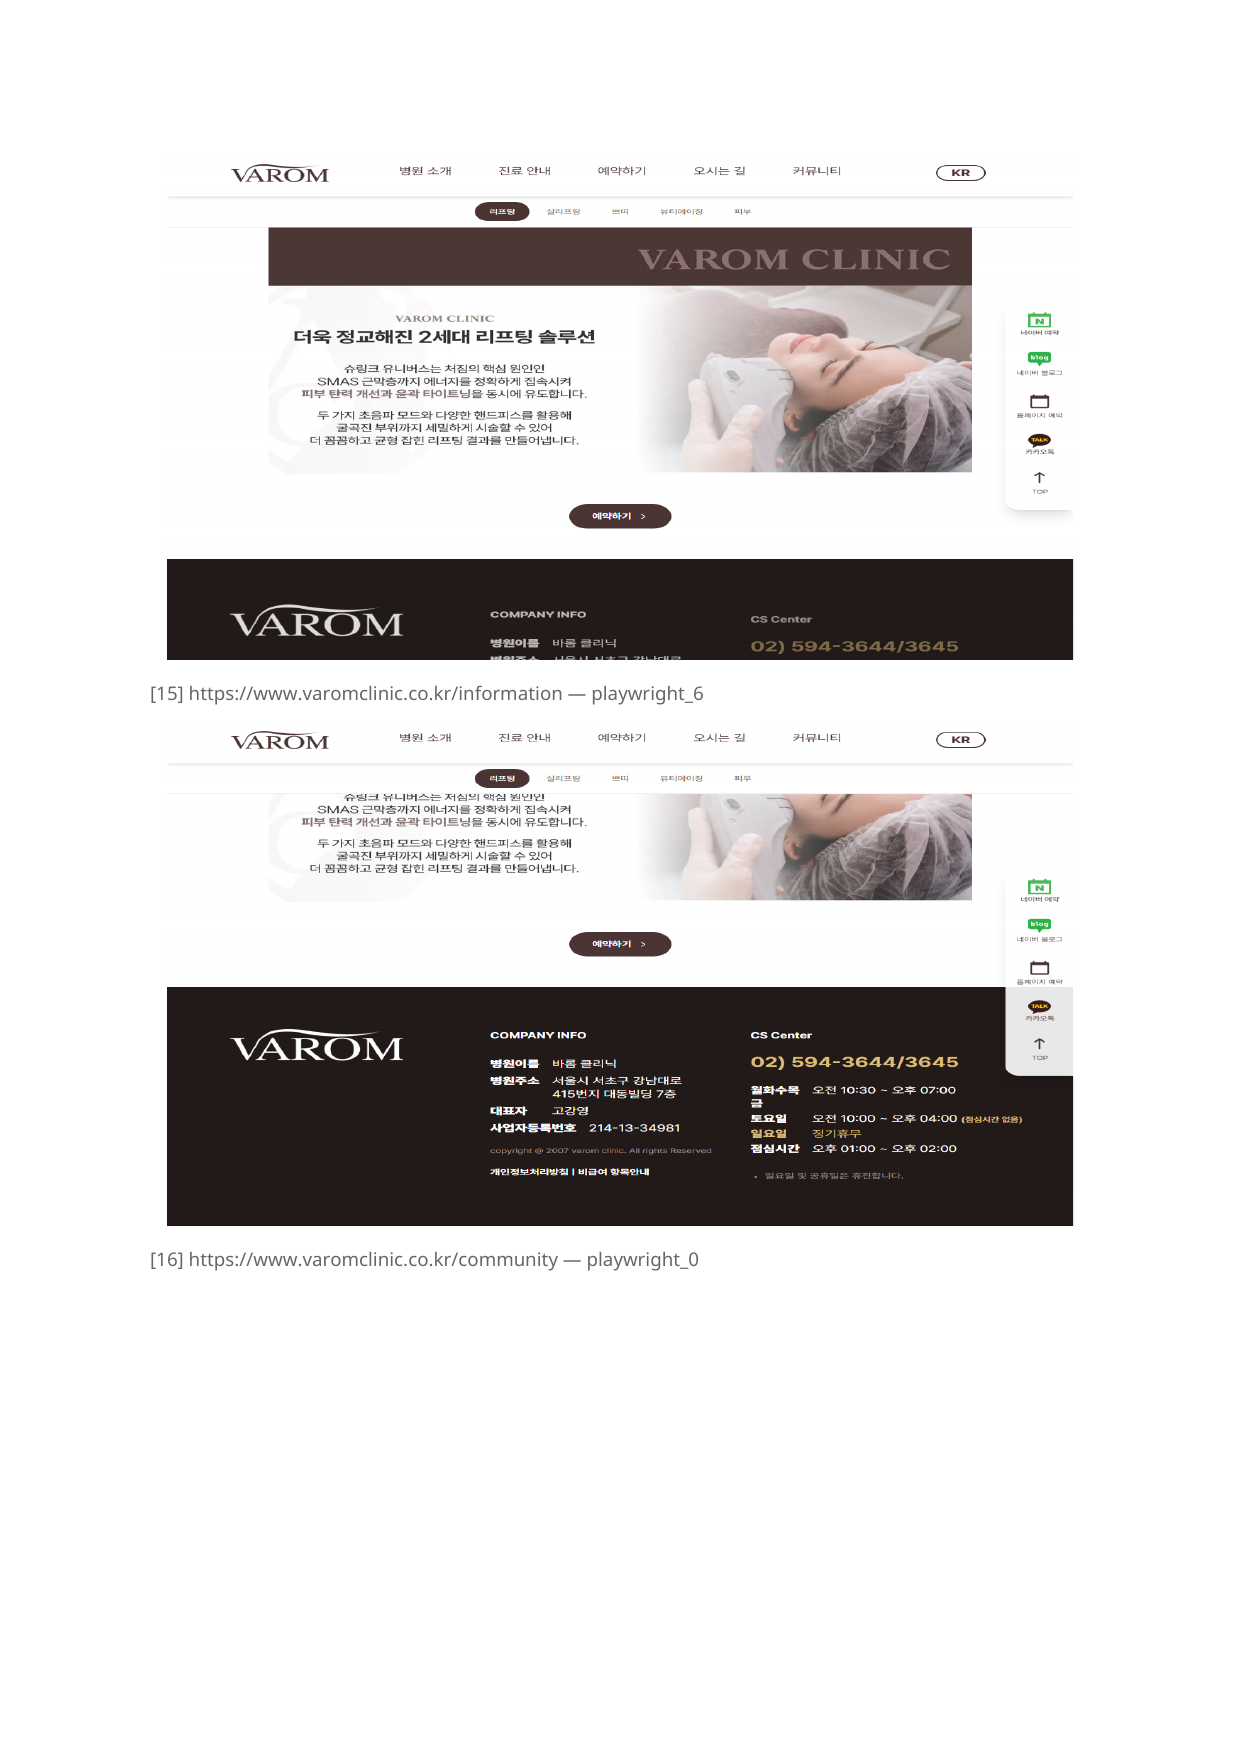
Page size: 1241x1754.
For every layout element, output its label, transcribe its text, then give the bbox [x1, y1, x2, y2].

picture [167, 150, 1074, 660]
picture [167, 716, 1074, 1226]
text [15] https://www.varomclinic.co.kr/information — playwright_6 [150, 680, 1090, 706]
text [16] https://www.varomclinic.co.kr/community — playwright_0 [150, 1246, 1090, 1272]
